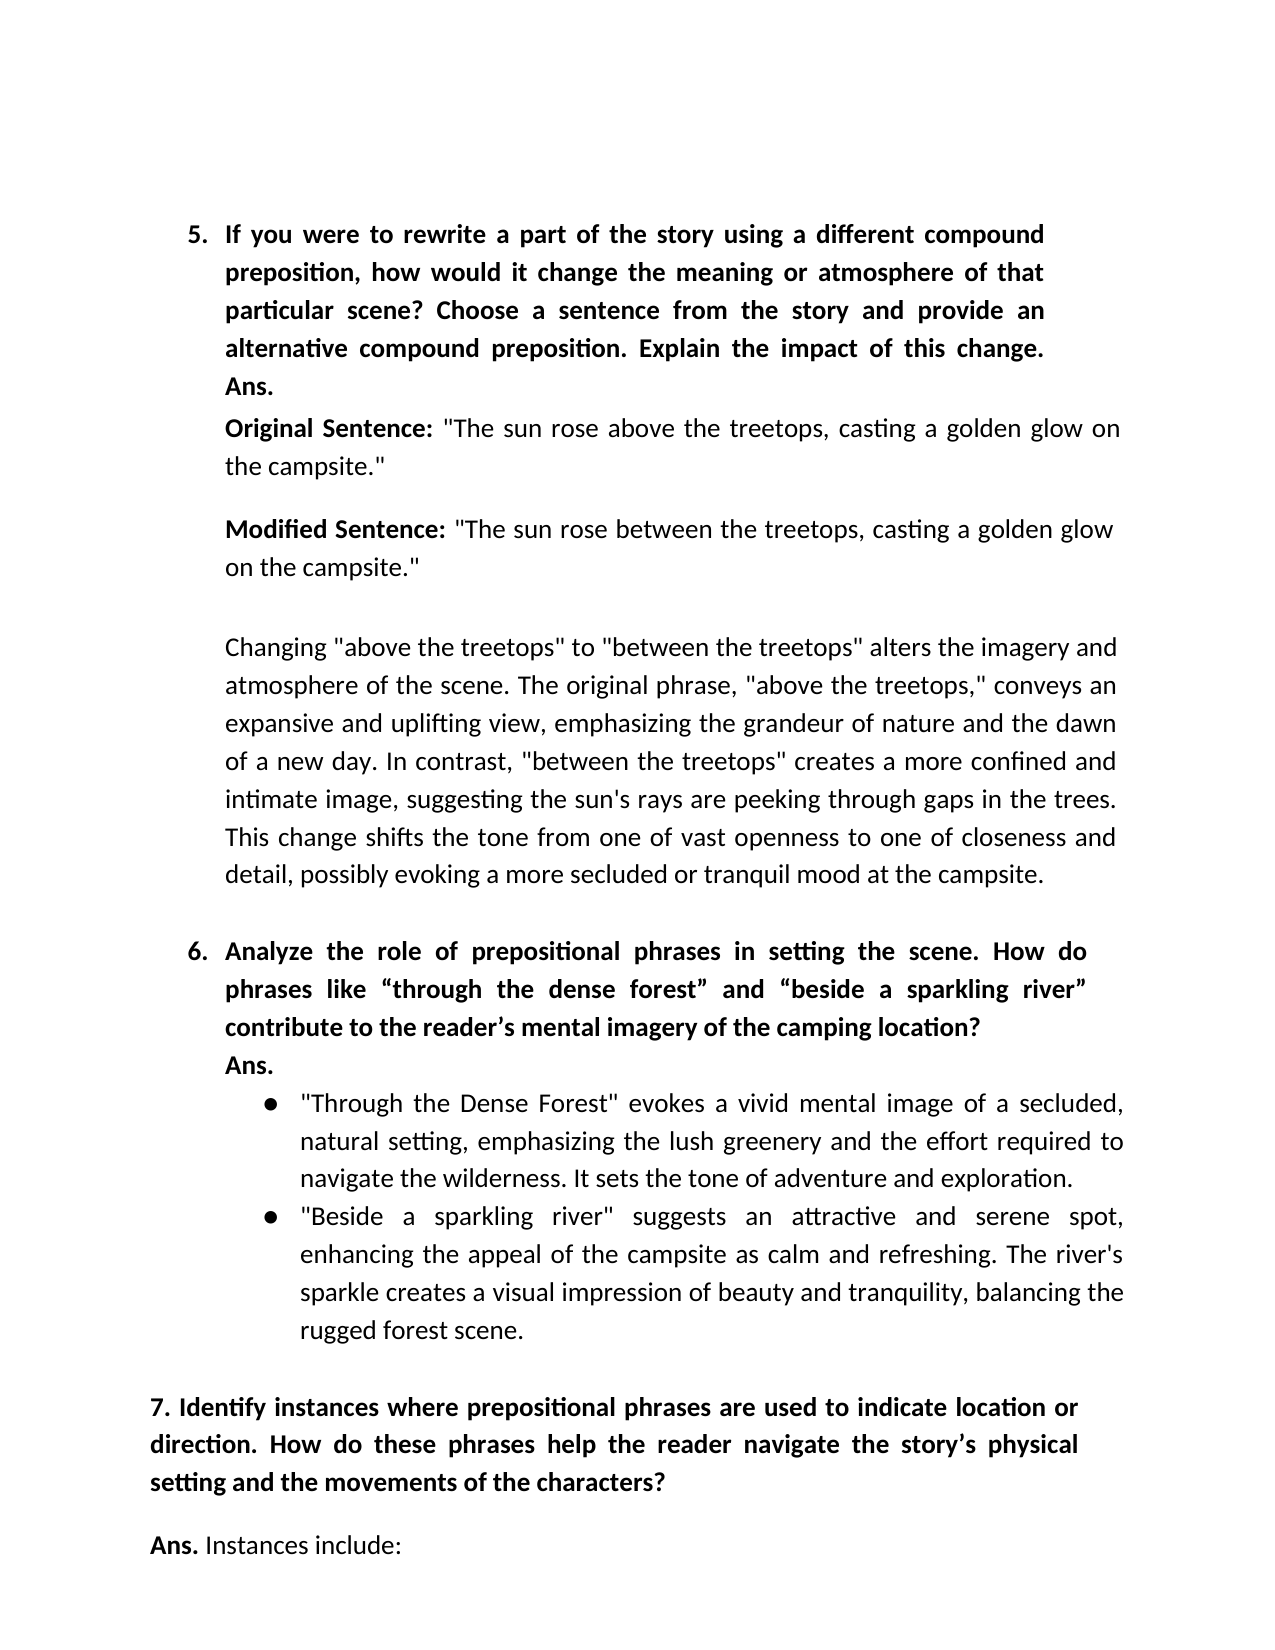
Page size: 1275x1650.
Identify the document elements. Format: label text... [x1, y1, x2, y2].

text Changing "above the treetops" to "between the treetops" alters the imagery and atmosphere of the scene. The original phrase, "above the treetops," conveys an expansive and uplifting view, emphasizing the grandeur of nature and the dawn of a new day. In contrast, "between the treetops" creates a more confined and intimate image, suggesting the sun's rays are peeking through gaps in the trees. This change shifts the tone from one of vast openness to one of closeness and detail, possibly evoking a more secluded or tranquil mood at the campsite. [225, 630, 1118, 891]
subtitle Ans. [225, 1048, 1089, 1081]
subtitle "Through the Dense Forest" evokes a vivid mental image of a secluded, natural setting, emphasizing the lush greenery and the effort required to navigate the wilderness. It sets the tone of adventure and exploration. [262, 1086, 1125, 1195]
text Original Sentence: "The sun rose above the treetops, casting a golden glow on the campsite." [225, 411, 1122, 482]
subtitle If you were to rewrite a part of the story using a different compound preposition, how would it change the meaning or atmosphere of that particular scene? Choose a sentence from the story and provide an alternative compound preposition. Explain the impact of this change. Ans. [187, 217, 1046, 402]
subtitle Analyze the role of prepositional phrases in setting the scene. How do phrases like “through the dense forest” and “beside a sparkling river” contribute to the reader’s mental imagery of the camping location? [187, 934, 1089, 1043]
subtitle 7. Identify instances where prepositional phrases are used to indicate location or direction. How do these phrases help the reader navigate the story’s physical setting and the movements of the characters? [150, 1390, 1080, 1499]
text Ans. Instances include: [150, 1528, 1125, 1562]
subtitle "Beside a sparkling river" suggests an attractive and serene spot, enhancing the appeal of the campsite as calm and refreshing. The river's sparkle creates a visual impression of beauty and tranquility, balancing the rugged forest scene. [262, 1199, 1125, 1346]
text Modified Sentence: "The sun rose between the treetops, casting a golden glow on the campsite." [225, 512, 1114, 583]
